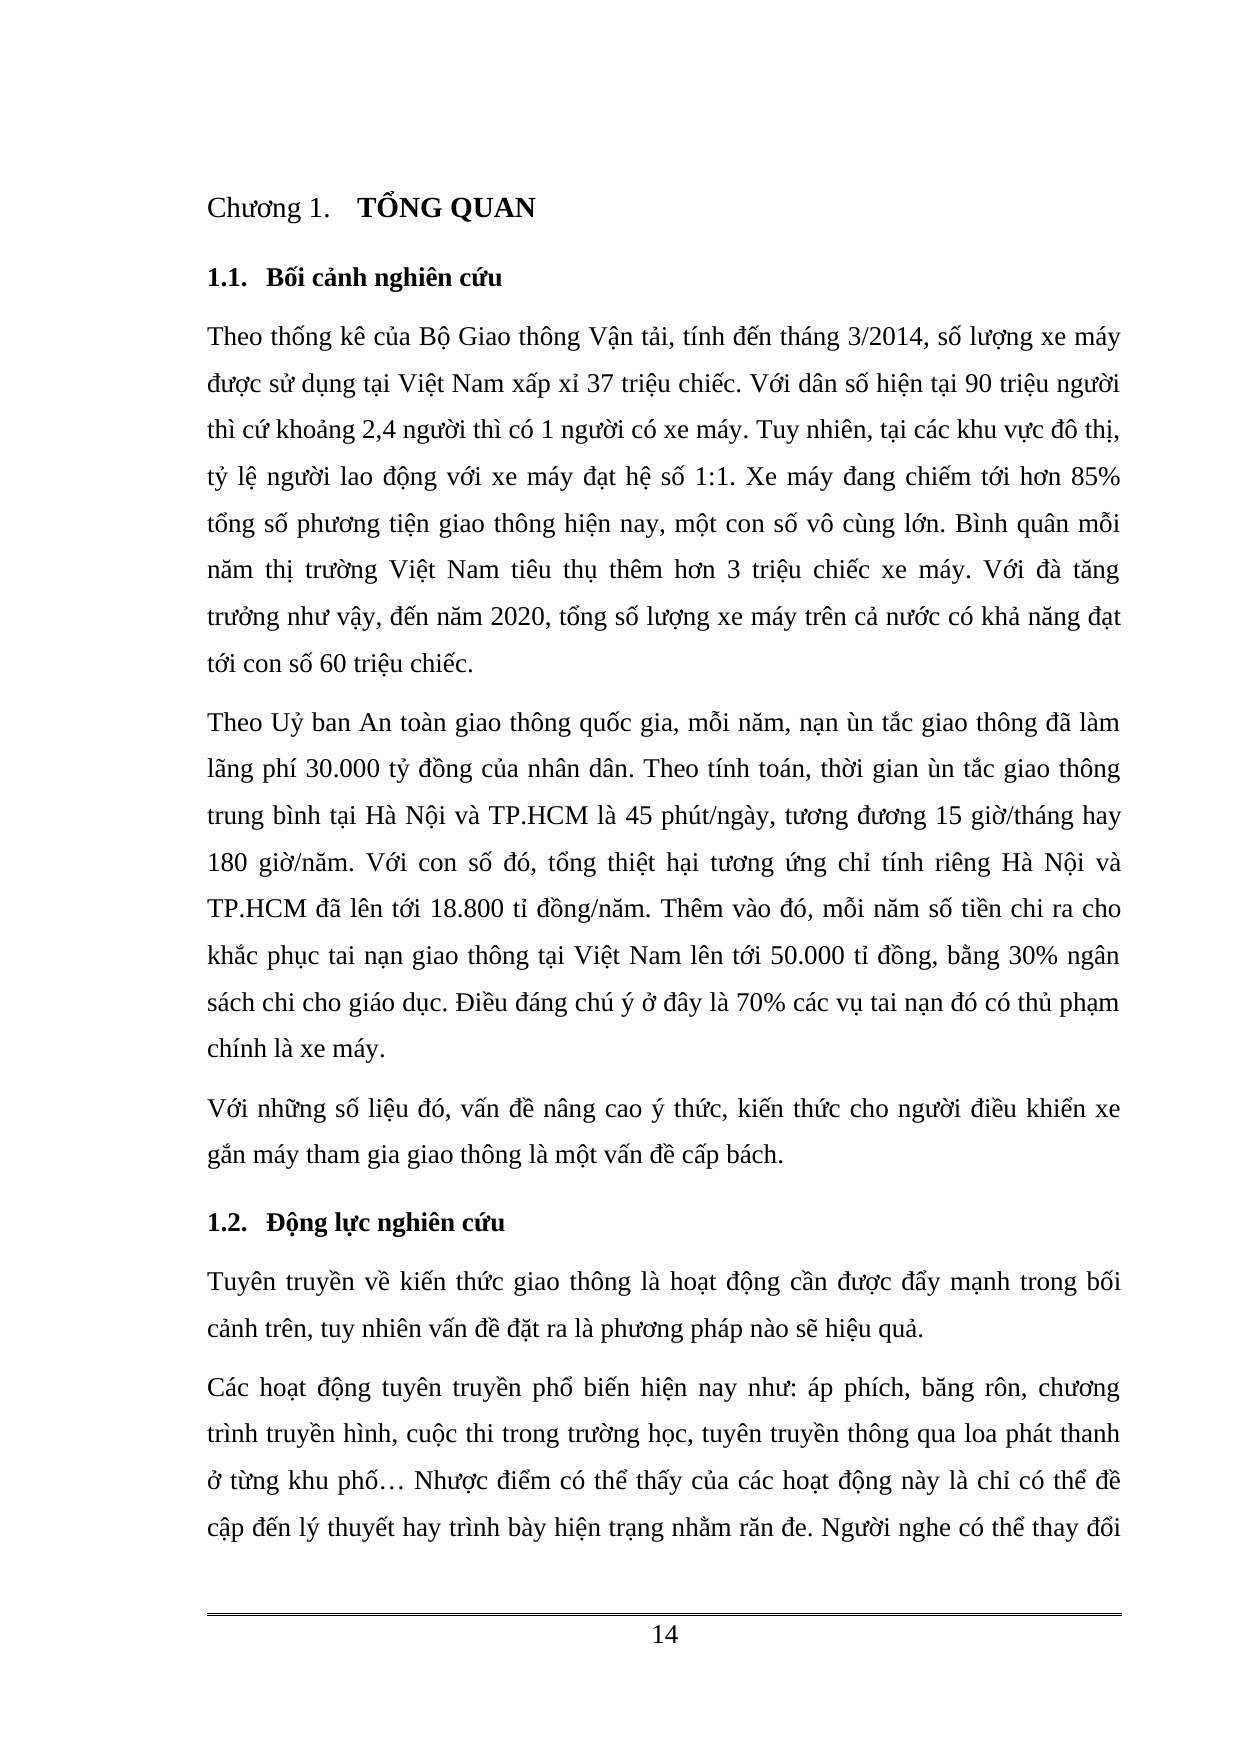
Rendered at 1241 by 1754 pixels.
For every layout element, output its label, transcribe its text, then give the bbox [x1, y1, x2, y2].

text Tuyên truyền về kiến thức giao thông là hoạt động cần được đẩy mạnh trong bối cảnh trên, tuy nhiên vấn đề đặt ra là phương pháp nào sẽ hiệu quả. [207, 1265, 1122, 1343]
subtitle Động lực nghiên cứu [207, 1206, 1122, 1237]
text Theo thống kê của Bộ Giao thông Vận tải, tính đến tháng 3/2014, số lượng xe máy được sử dụng tại Việt Nam xấp xỉ 37 triệu chiếc. Với dân số hiện tại 90 triệu người thì cứ khoảng 2,4 người thì có 1 người có xe máy. Tuy nhiên, tại các khu vực đô thị, tỷ lệ người lao động với xe máy đạt hệ số 1:1. Xe máy đang chiếm tới hơn 85% tổng số phương tiện giao thông hiện nay, một con số vô cùng lớn. Bình quân mỗi năm thị trường Việt Nam tiêu thụ thêm hơn 3 triệu chiếc xe máy. Với đà tăng trưởng như vậy, đến năm 2020, tổng số lượng xe máy trên cả nước có khả năng đạt tới con số 60 triệu chiếc. [207, 320, 1122, 678]
subtitle Bối cảnh nghiên cứu [207, 261, 1122, 292]
subtitle TỔNG QUAN [207, 190, 1122, 223]
text Theo Uỷ ban An toàn giao thông quốc gia, mỗi năm, nạn ùn tắc giao thông đã làm lãng phí 30.000 tỷ đồng của nhân dân. Theo tính toán, thời gian ùn tắc giao thông trung bình tại Hà Nội và TP.HCM là 45 phút/ngày, tương đương 15 giờ/tháng hay 180 giờ/năm. Với con số đó, tổng thiệt hại tương ứng chỉ tính riêng Hà Nội và TP.HCM đã lên tới 18.800 tỉ đồng/năm. Thêm vào đó, mỗi năm số tiền chi ra cho khắc phục tai nạn giao thông tại Việt Nam lên tới 50.000 tỉ đồng, bằng 30% ngân sách chi cho giáo dục. Điều đáng chú ý ở đây là 70% các vụ tai nạn đó có thủ phạm chính là xe máy. [207, 706, 1122, 1064]
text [207, 1371, 1122, 1542]
text Với những số liệu đó, vấn đề nâng cao ý thức, kiến thức cho người điều khiển xe gắn máy tham gia giao thông là một vấn đề cấp bách. [207, 1092, 1122, 1169]
